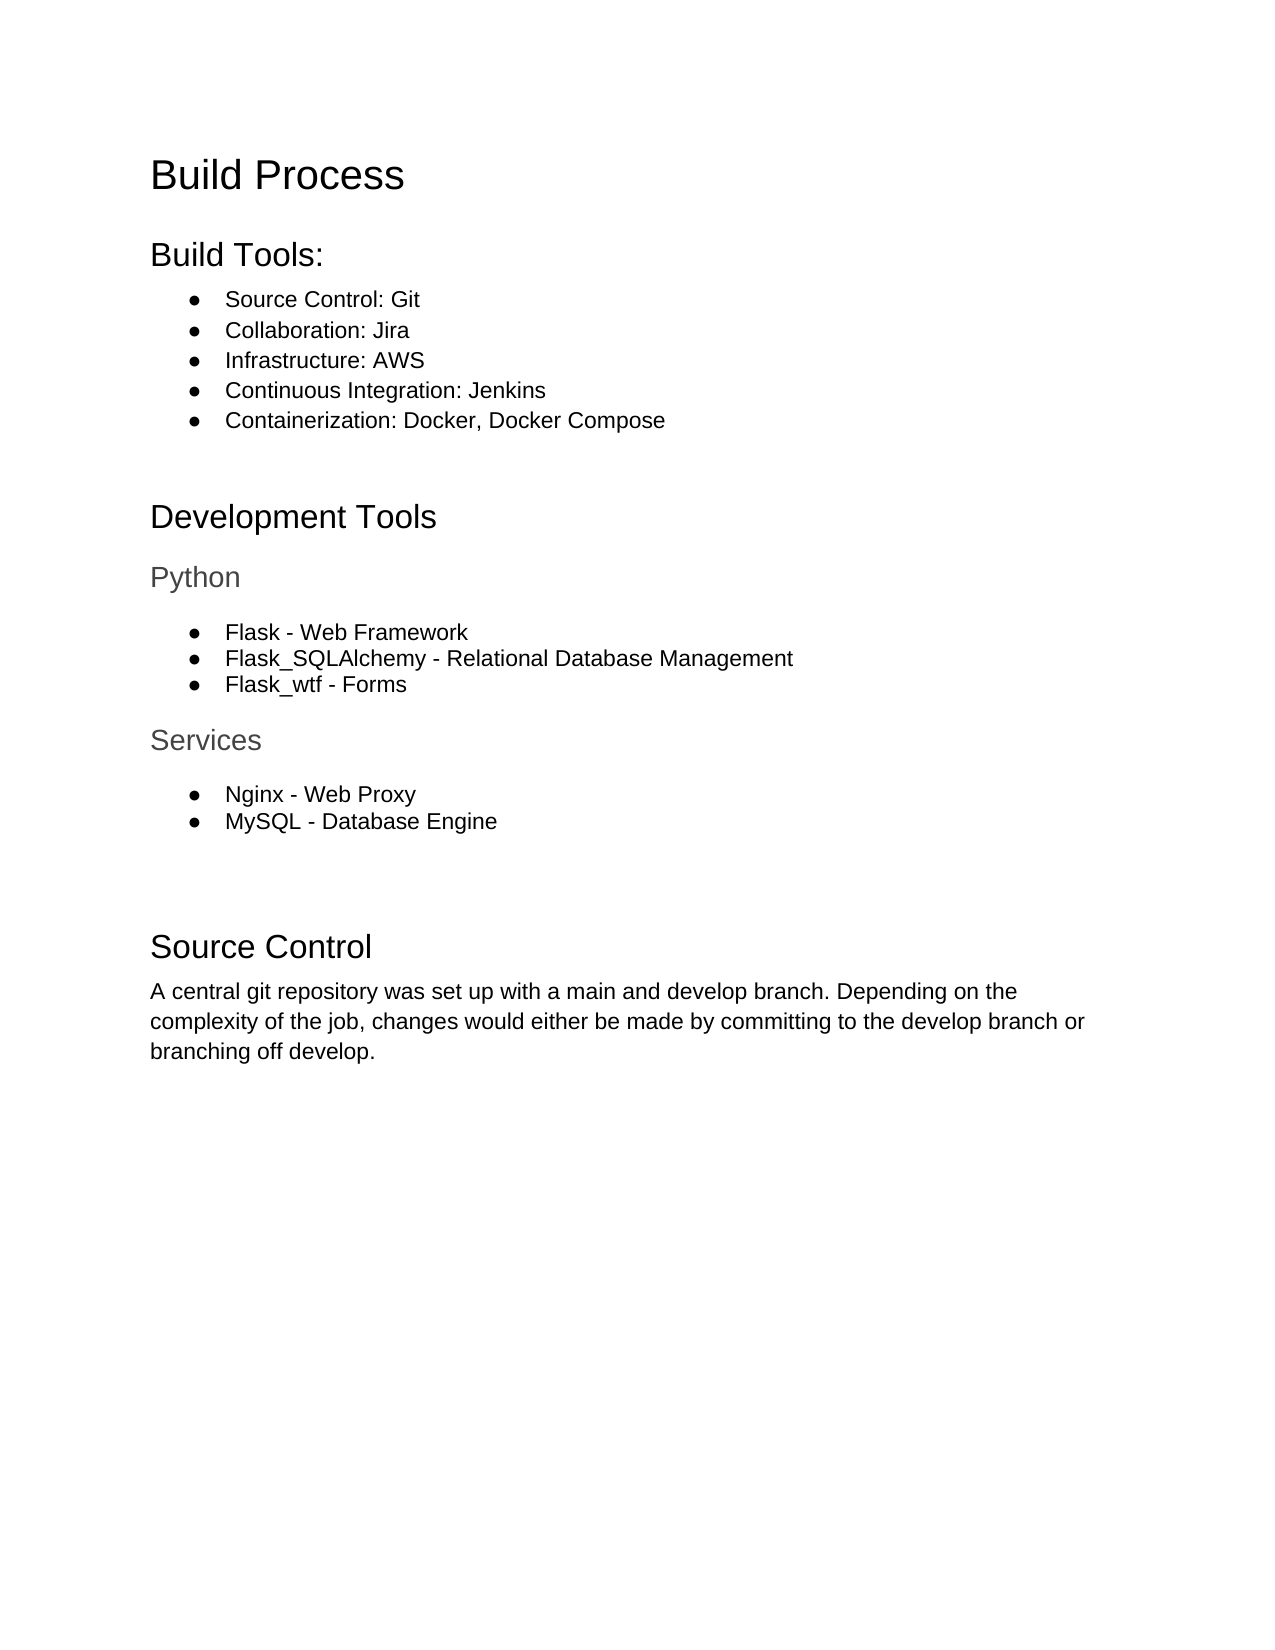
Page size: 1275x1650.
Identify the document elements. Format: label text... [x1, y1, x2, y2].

subtitle Services [150, 723, 1125, 756]
list Infrastructure: AWS [187, 347, 1125, 373]
list Flask_SQLAlchemy - Relational Database Management [187, 645, 1125, 671]
subtitle Build Tools: [150, 235, 1125, 274]
list Nginx - Web Proxy [187, 781, 1125, 808]
list MySQL - Database Engine [187, 808, 1125, 834]
subtitle Build Process [150, 150, 1125, 198]
list Flask_wtf - Forms [187, 671, 1125, 698]
list Source Control: Git [187, 286, 1125, 313]
list Collaboration: Jira [187, 317, 1125, 343]
subtitle Source Control [150, 927, 1125, 965]
subtitle Python [150, 560, 1125, 594]
list Flask - Web Framework [187, 619, 1125, 645]
text A central git repository was set up with a main and develop branch. Depending on the complexity of the job, changes would either be made by committing to the develop branch or branching off develop. [150, 978, 1125, 1064]
list Containerization: Docker, Docker Compose [187, 407, 1125, 433]
list Continuous Integration: Jenkins [187, 377, 1125, 403]
subtitle Development Tools [150, 497, 1125, 535]
